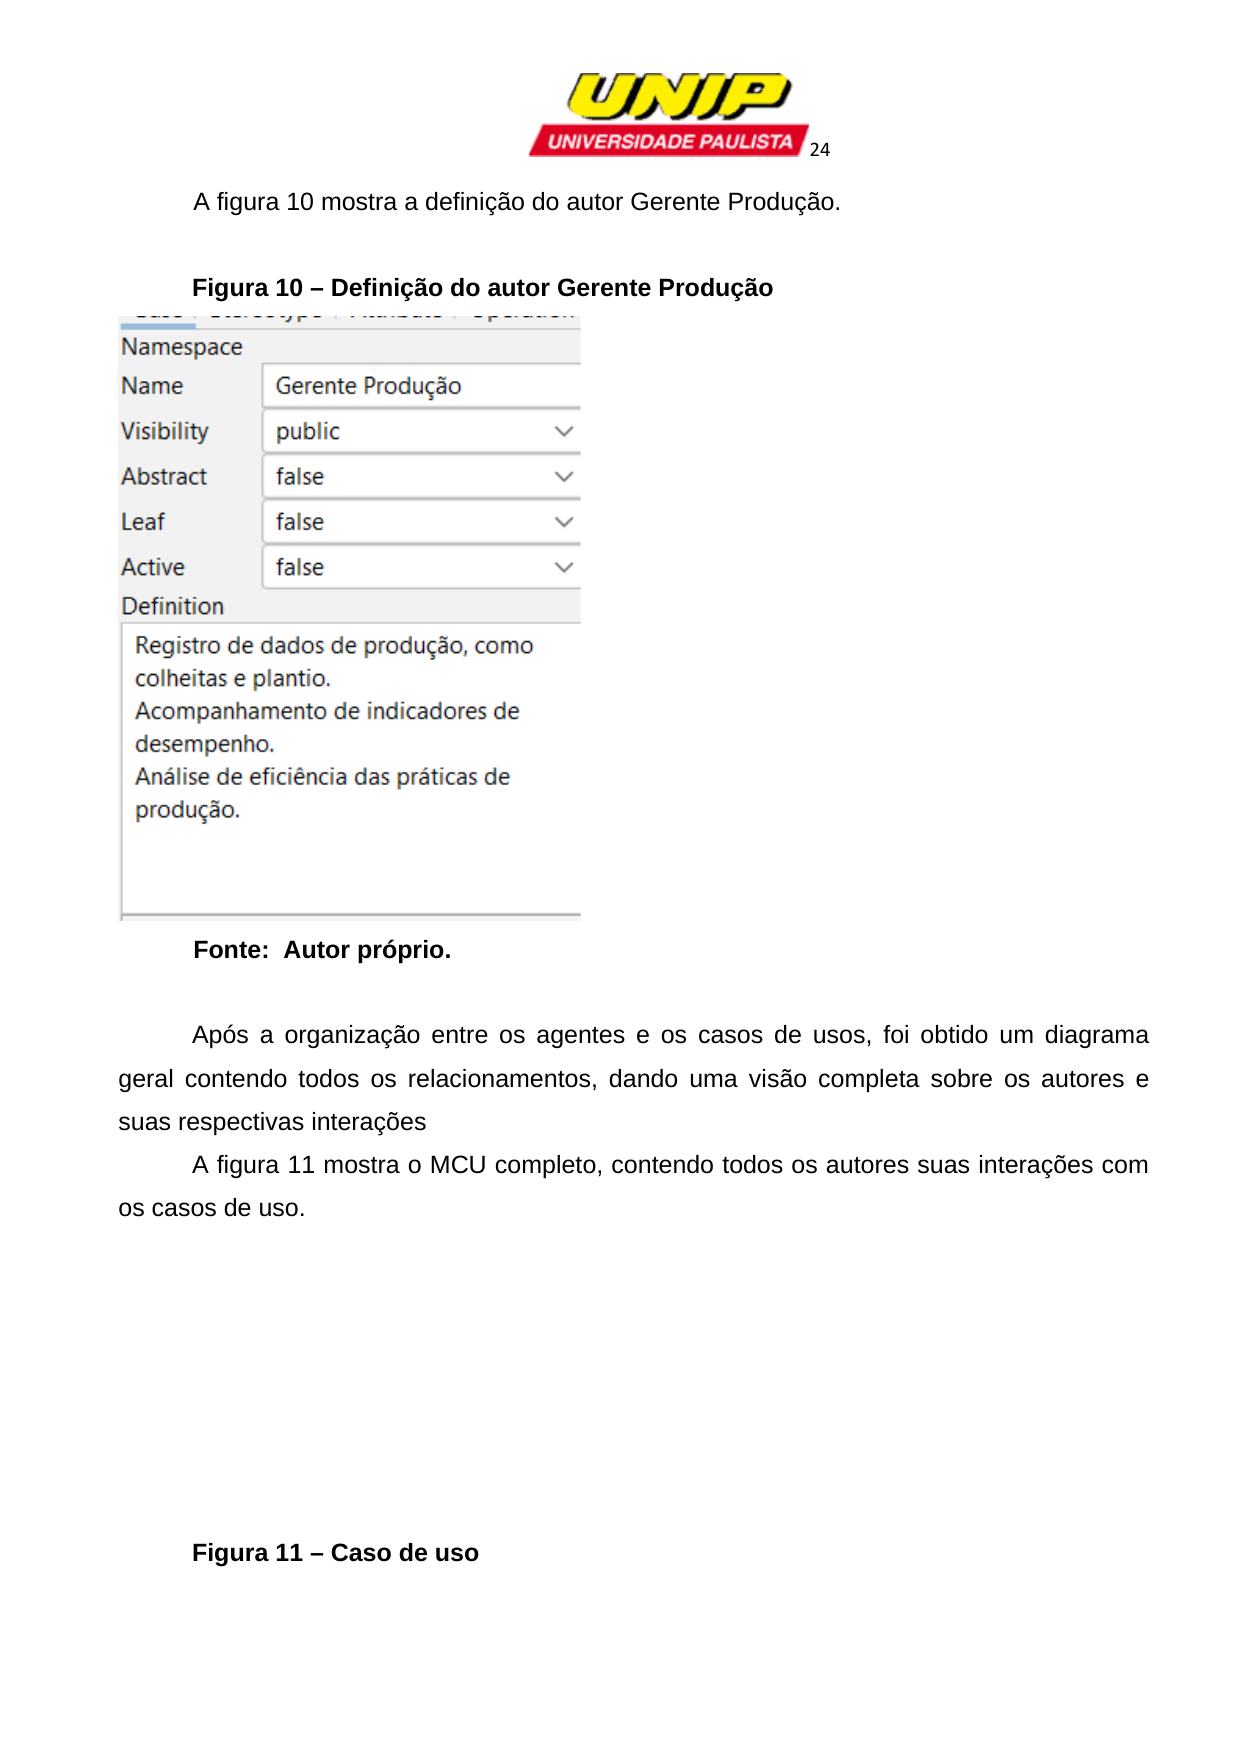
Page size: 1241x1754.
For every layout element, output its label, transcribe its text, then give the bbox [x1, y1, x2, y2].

text Figura 11 – Caso de uso [118, 1538, 1152, 1567]
picture [528, 73, 810, 157]
text Fonte: Autor próprio. [118, 935, 1152, 964]
text A figura 10 mostra a definição do autor Gerente Produção. [118, 187, 1152, 216]
text A figura 11 mostra o MCU completo, contendo todos os autores suas interações com os casos de uso. [118, 1150, 1152, 1222]
picture [118, 316, 581, 921]
text Após a organização entre os agentes e os casos de usos, foi obtido um diagrama geral contendo todos os relacionamentos, dando uma visão completa sobre os autores e suas respectivas interações [118, 1021, 1152, 1136]
text Figura 10 – Definição do autor Gerente Produção [118, 273, 1152, 302]
